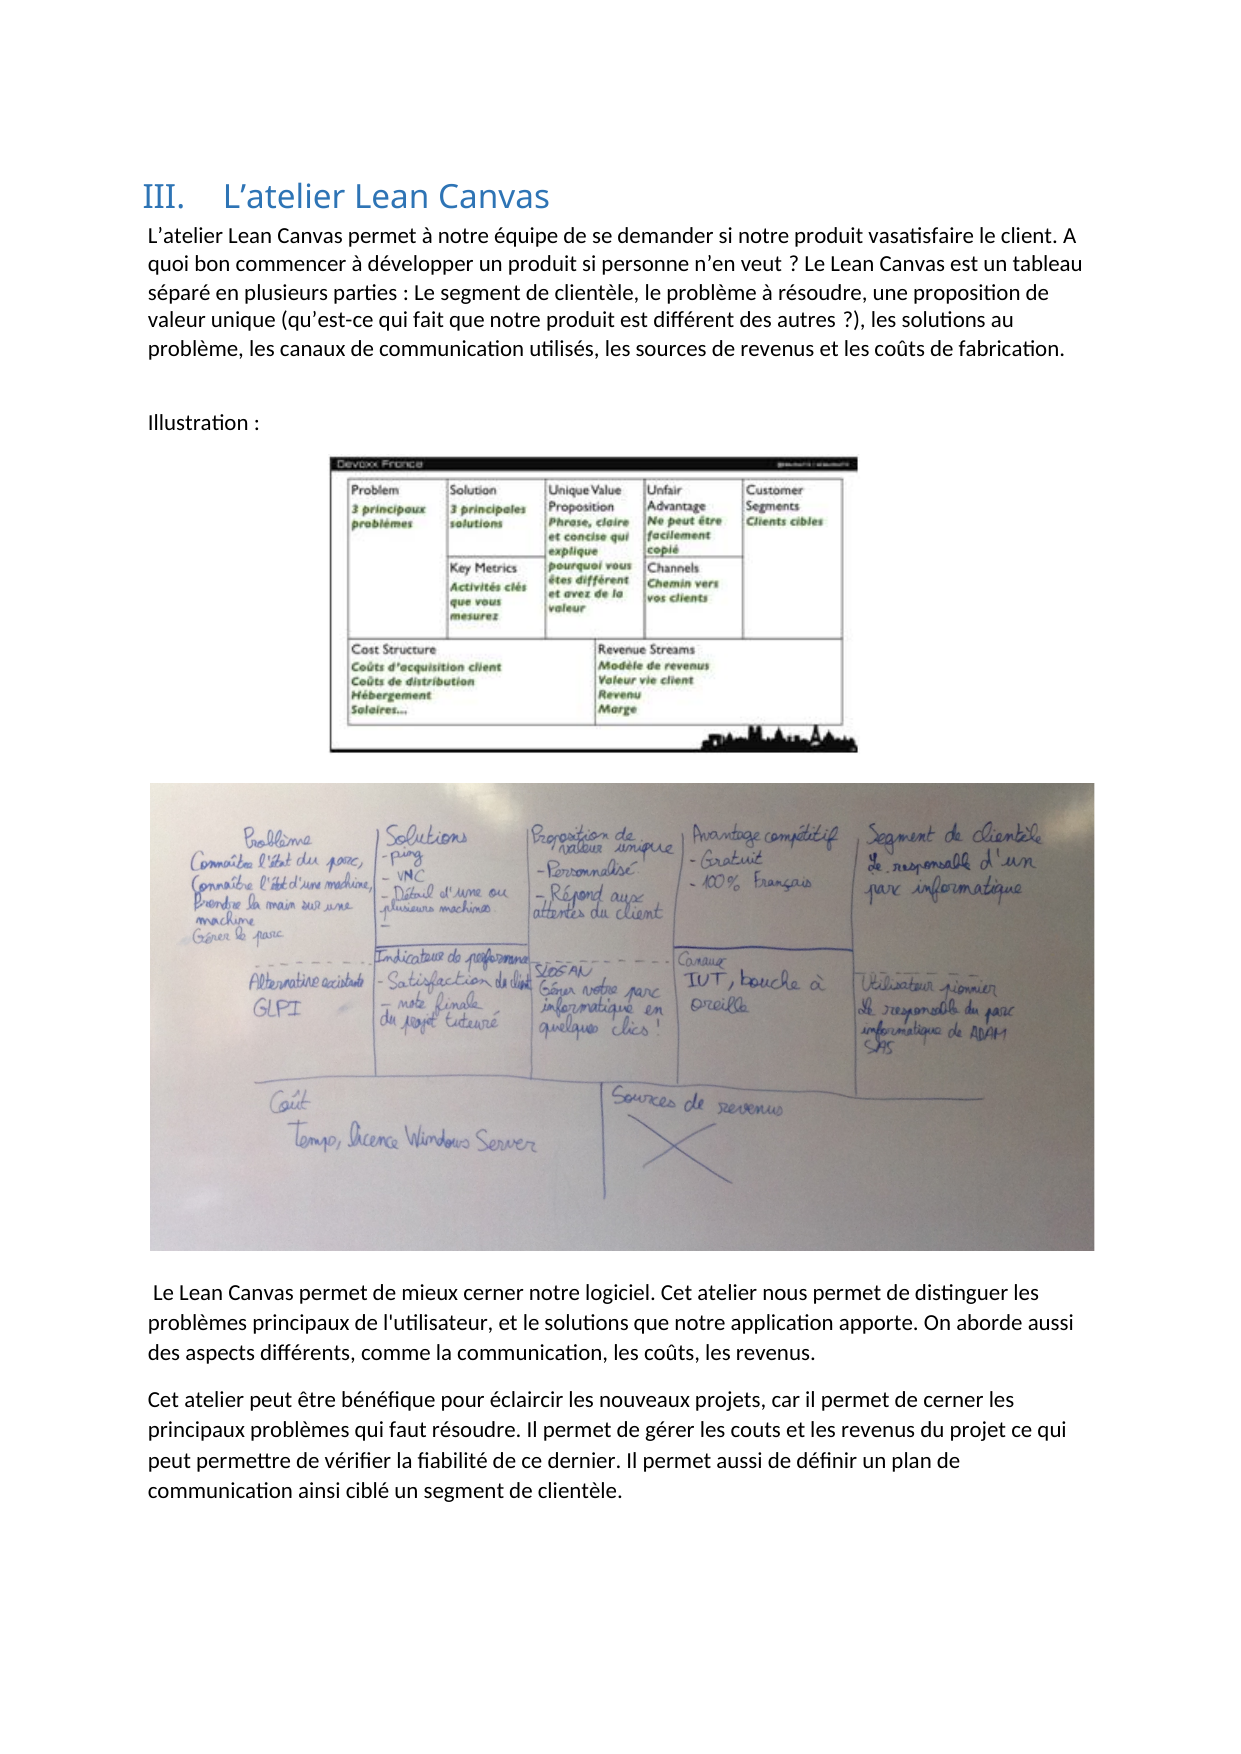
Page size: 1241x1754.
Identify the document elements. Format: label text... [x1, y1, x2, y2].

subtitle L’atelier Lean Canvas [185, 173, 1093, 218]
picture [327, 454, 861, 756]
text Cet atelier peut être bénéfique pour éclaircir les nouveaux projets, car il permet de cerner les principaux problèmes qui faut résoudre. Il permet de gérer les couts et les revenus du projet ce qui peut permettre de vérifier la fiabilité de ce dernier. Il permet aussi de définir un plan de communication ainsi ciblé un segment de clientèle. [148, 1385, 1093, 1504]
picture [150, 783, 1095, 1251]
text Le Lean Canvas permet de mieux cerner notre logiciel. Cet atelier nous permet de distinguer les problèmes principaux de l'utilisateur, et le solutions que notre application apporte. On aborde aussi des aspects différents, comme la communication, les coûts, les revenus. [148, 1278, 1093, 1366]
text Illustration : [148, 408, 1093, 437]
text L’atelier Lean Canvas permet à notre équipe de se demander si notre produit vasatisfaire le client. A quoi bon commencer à développer un produit si personne n’en veut ? Le Lean Canvas est un tableau séparé en plusieurs parties : Le segment de clientèle, le problème à résoudre, une proposition de valeur unique (qu’est-ce qui fait que notre produit est différent des autres ?), les solutions au problème, les canaux de communication utilisés, les sources de revenus et les coûts de fabrication. [148, 222, 1093, 362]
